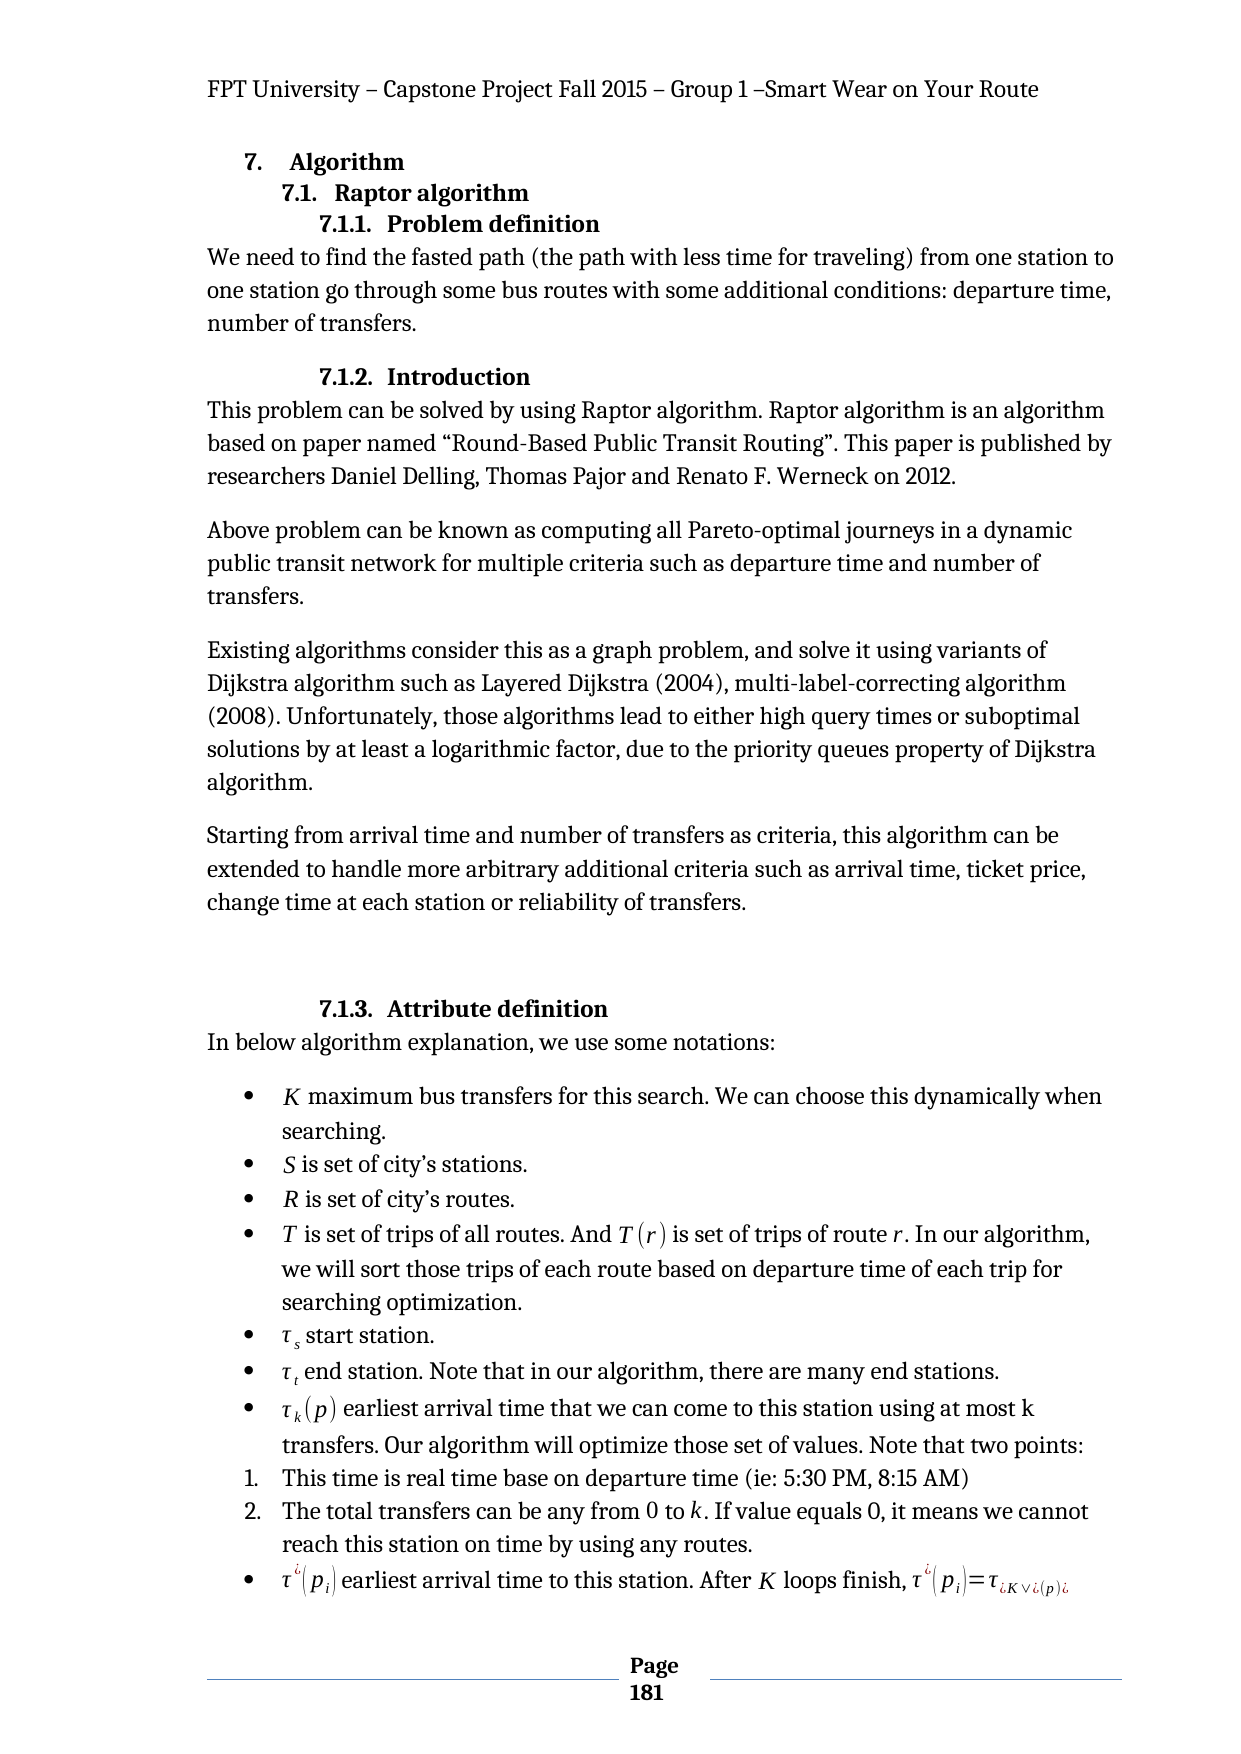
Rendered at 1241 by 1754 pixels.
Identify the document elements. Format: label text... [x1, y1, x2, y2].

list maximum bus transfers for this search. We can choose this dynamically when searching. [244, 1082, 1122, 1146]
list The total transfers can be any from to . If value equals 0, it means we cannot reach this station on time by using any routes. [244, 1497, 1122, 1558]
list earliest arrival time that we can come to this station using at most k transfers. Our algorithm will optimize those set of values. Note that two points: [244, 1394, 1122, 1459]
list This time is real time base on departure time (ie: 5:30 PM, 8:15 AM) [244, 1463, 1122, 1492]
list earliest arrival time to this station. After loops finish, [244, 1563, 1122, 1599]
text In below algorithm explanation, we use some notations: [207, 1028, 1122, 1057]
text Starting from arrival time and number of transfers as criteria, this algorithm can be extended to handle more arbitrary additional criteria such as arrival time, ticket price, change time at each station or reliability of transfers. [207, 821, 1122, 916]
list is set of trips of all routes. And is set of trips of route . In our algorithm, we will sort those trips of each route based on departure time of each trip for searching optimization. [244, 1219, 1122, 1316]
text Above problem can be known as computing all Pareto-optimal journeys in a dynamic public transit network for multiple criteria such as departure time and number of transfers. [207, 516, 1122, 610]
subtitle Raptor algorithm [282, 179, 1122, 207]
list start station. [244, 1321, 1122, 1353]
subtitle Problem definition [319, 210, 1122, 238]
subtitle Attribute definition [319, 995, 1122, 1024]
list is set of city’s routes. [244, 1184, 1122, 1215]
text This problem can be solved by using Raptor algorithm. Raptor algorithm is an algorithm based on paper named “Round-Based Public Transit Routing”. This paper is published by researchers Daniel Delling, Thomas Pajor and Renato F. Werneck on 2012. [207, 396, 1122, 491]
text Existing algorithms consider this as a graph problem, and solve it using variants of Dijkstra algorithm such as Layered Dijkstra (2004), multi-label-correcting algorithm (2008). Unfortunately, those algorithms lead to either high query times or suboptimal solutions by at least a logarithmic factor, due to the priority queues property of Dijkstra algorithm. [207, 636, 1122, 796]
text We need to find the fasted path (the path with less time for traveling) from one station to one station go through some bus routes with some additional conditions: departure time, number of transfers. [207, 243, 1122, 338]
list end station. Note that in our algorithm, there are many end stations. [244, 1357, 1122, 1389]
subtitle Algorithm [244, 148, 1122, 176]
list is set of city’s stations. [244, 1150, 1122, 1180]
subtitle Introduction [319, 363, 1122, 391]
